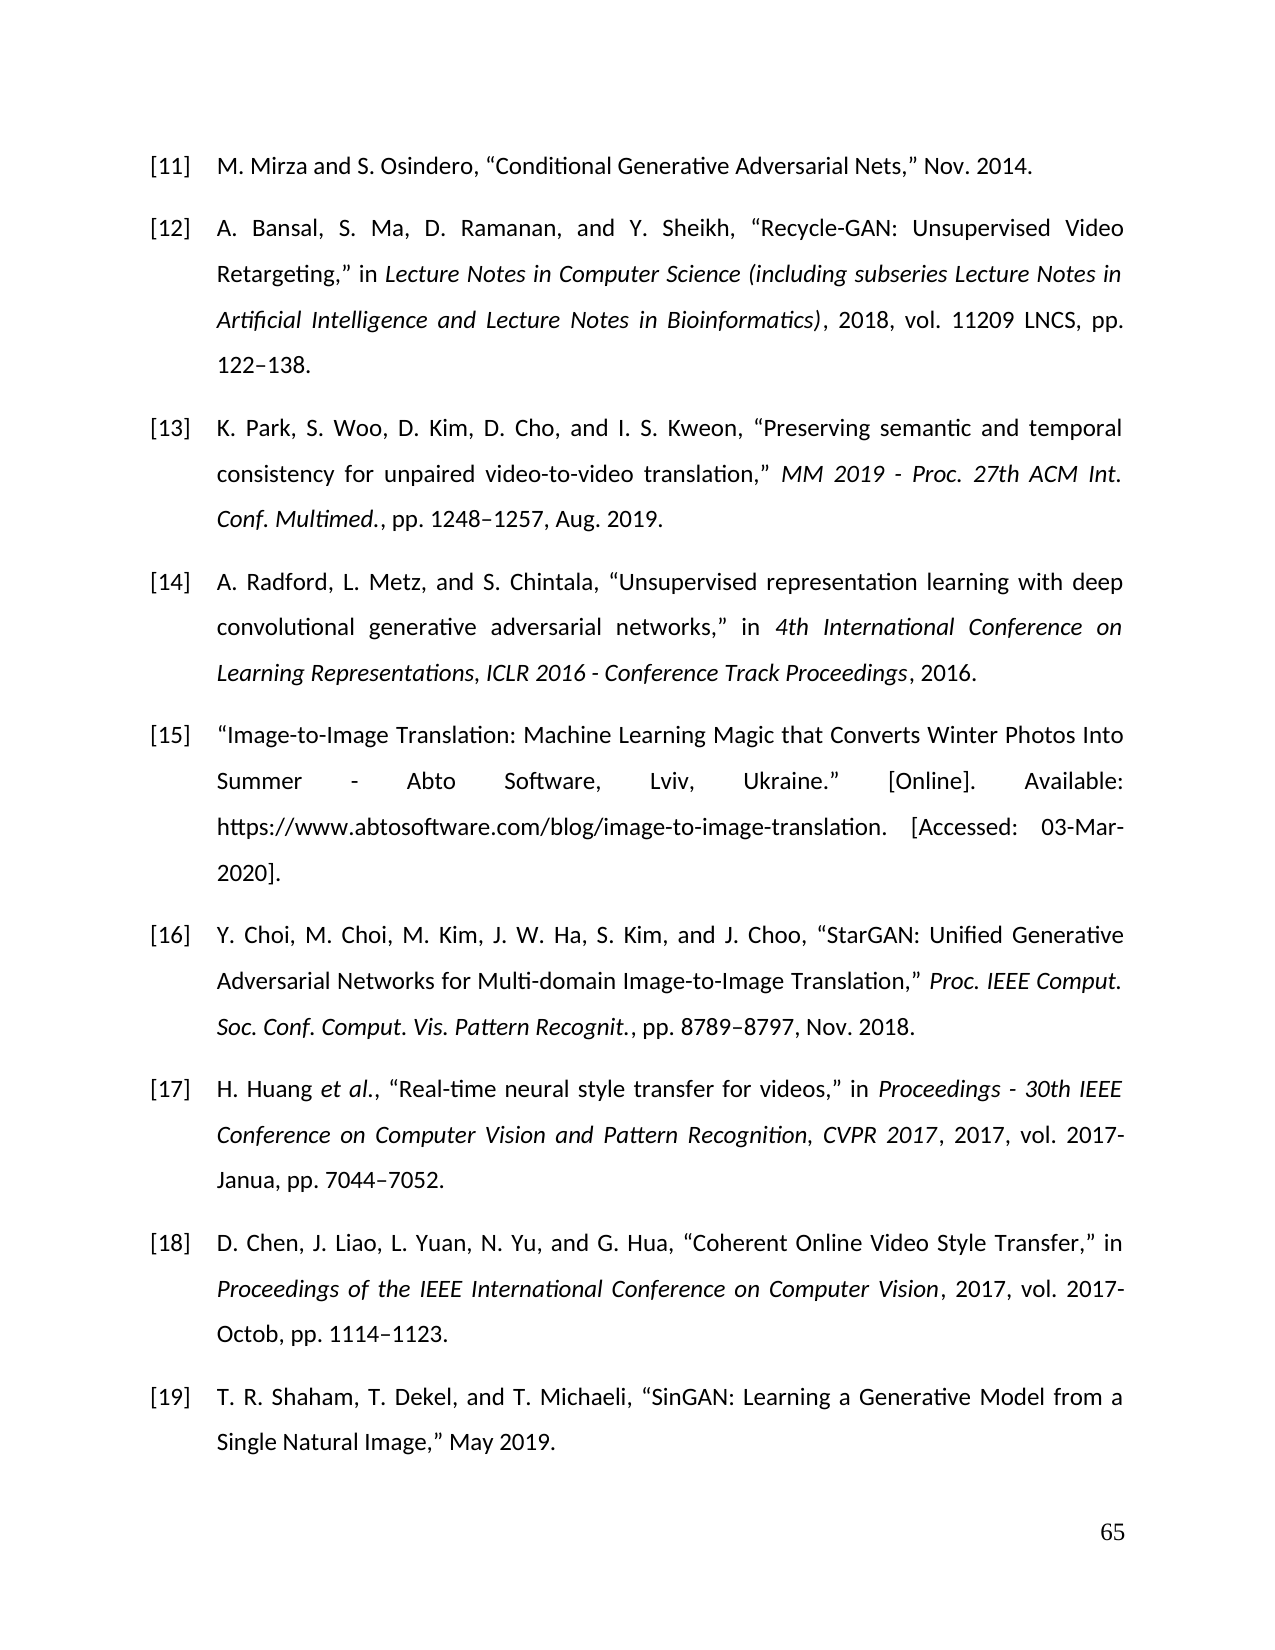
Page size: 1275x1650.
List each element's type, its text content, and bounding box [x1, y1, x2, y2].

text [13] K. Park, S. Woo, D. Kim, D. Cho, and I. S. Kweon, “Preserving semantic and temporal consistency for unpaired video-to-video translation,” MM 2019 - Proc. 27th ACM Int. Conf. Multimed., pp. 1248–1257, Aug. 2019. [150, 412, 1125, 534]
text [11] M. Mirza and S. Osindero, “Conditional Generative Adversarial Nets,” Nov. 2014. [150, 150, 1125, 181]
text [14] A. Radford, L. Metz, and S. Chintala, “Unsupervised representation learning with deep convolutional generative adversarial networks,” in 4th International Conference on Learning Representations, ICLR 2016 - Conference Track Proceedings, 2016. [150, 566, 1125, 688]
text [17] H. Huang et al., “Real-time neural style transfer for videos,” in Proceedings - 30th IEEE Conference on Computer Vision and Pattern Recognition, CVPR 2017, 2017, vol. 2017-Janua, pp. 7044–7052. [150, 1073, 1125, 1195]
text [12] A. Bansal, S. Ma, D. Ramanan, and Y. Sheikh, “Recycle-GAN: Unsupervised Video Retargeting,” in Lecture Notes in Computer Science (including subseries Lecture Notes in Artificial Intelligence and Lecture Notes in Bioinformatics), 2018, vol. 11209 LNCS, pp. 122–138. [150, 212, 1125, 380]
text [16] Y. Choi, M. Choi, M. Kim, J. W. Ha, S. Kim, and J. Choo, “StarGAN: Unified Generative Adversarial Networks for Multi-domain Image-to-Image Translation,” Proc. IEEE Comput. Soc. Conf. Comput. Vis. Pattern Recognit., pp. 8789–8797, Nov. 2018. [150, 919, 1125, 1041]
text [19] T. R. Shaham, T. Dekel, and T. Michaeli, “SinGAN: Learning a Generative Model from a Single Natural Image,” May 2019. [150, 1381, 1125, 1457]
text [18] D. Chen, J. Liao, L. Yuan, N. Yu, and G. Hua, “Coherent Online Video Style Transfer,” in Proceedings of the IEEE International Conference on Computer Vision, 2017, vol. 2017-Octob, pp. 1114–1123. [150, 1227, 1125, 1349]
text [15] “Image-to-Image Translation: Machine Learning Magic that Converts Winter Photos Into Summer - Abto Software, Lviv, Ukraine.” [Online]. Available: https://www.abtosoftware.com/blog/image-to-image-translation. [Accessed: 03-Mar-2020]. [150, 720, 1125, 887]
